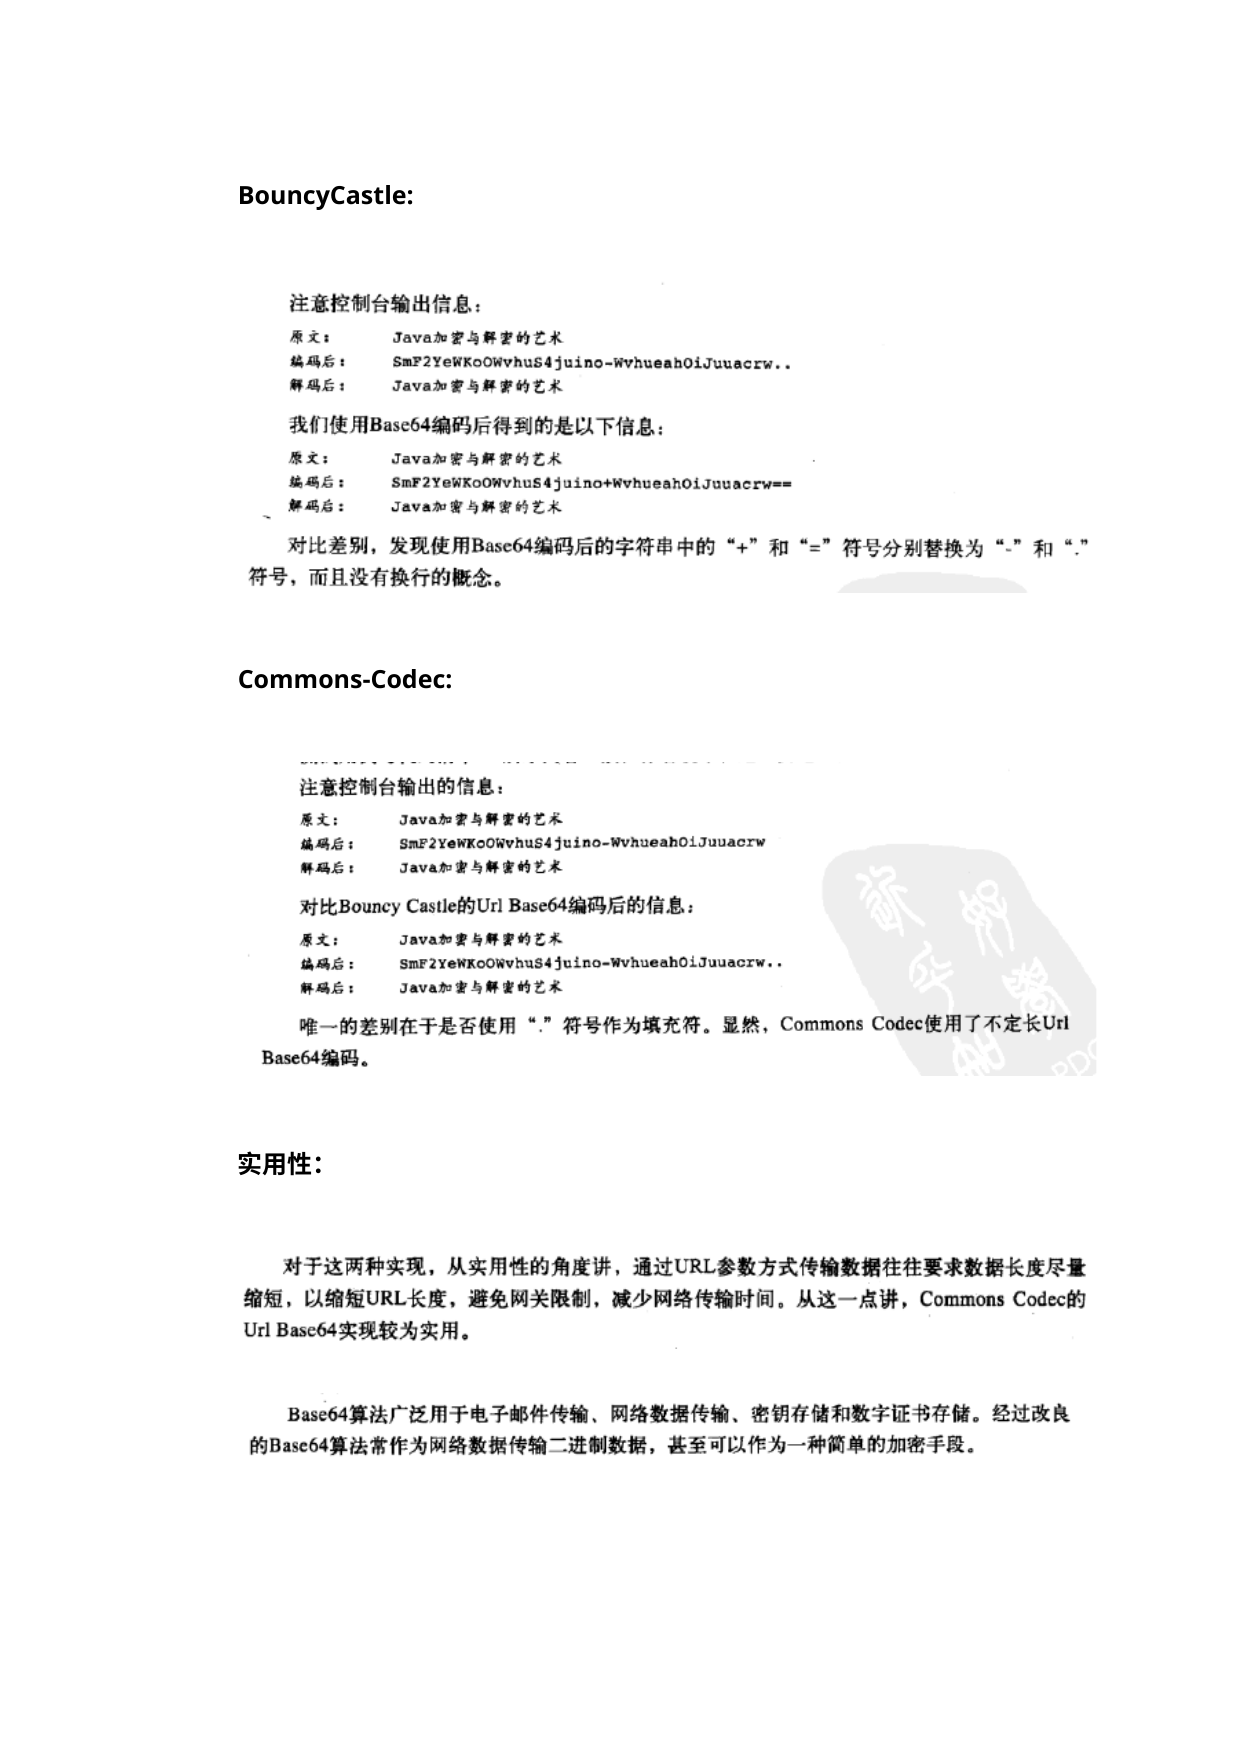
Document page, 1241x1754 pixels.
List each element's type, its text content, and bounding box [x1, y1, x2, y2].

subtitle 实用性： [187, 1130, 1053, 1195]
picture [231, 278, 1097, 593]
picture [231, 1393, 1097, 1466]
subtitle BouncyCastle: [187, 162, 1053, 227]
picture [231, 762, 1097, 1076]
subtitle Commons-Codec: [187, 646, 1053, 711]
picture [231, 1248, 1097, 1349]
